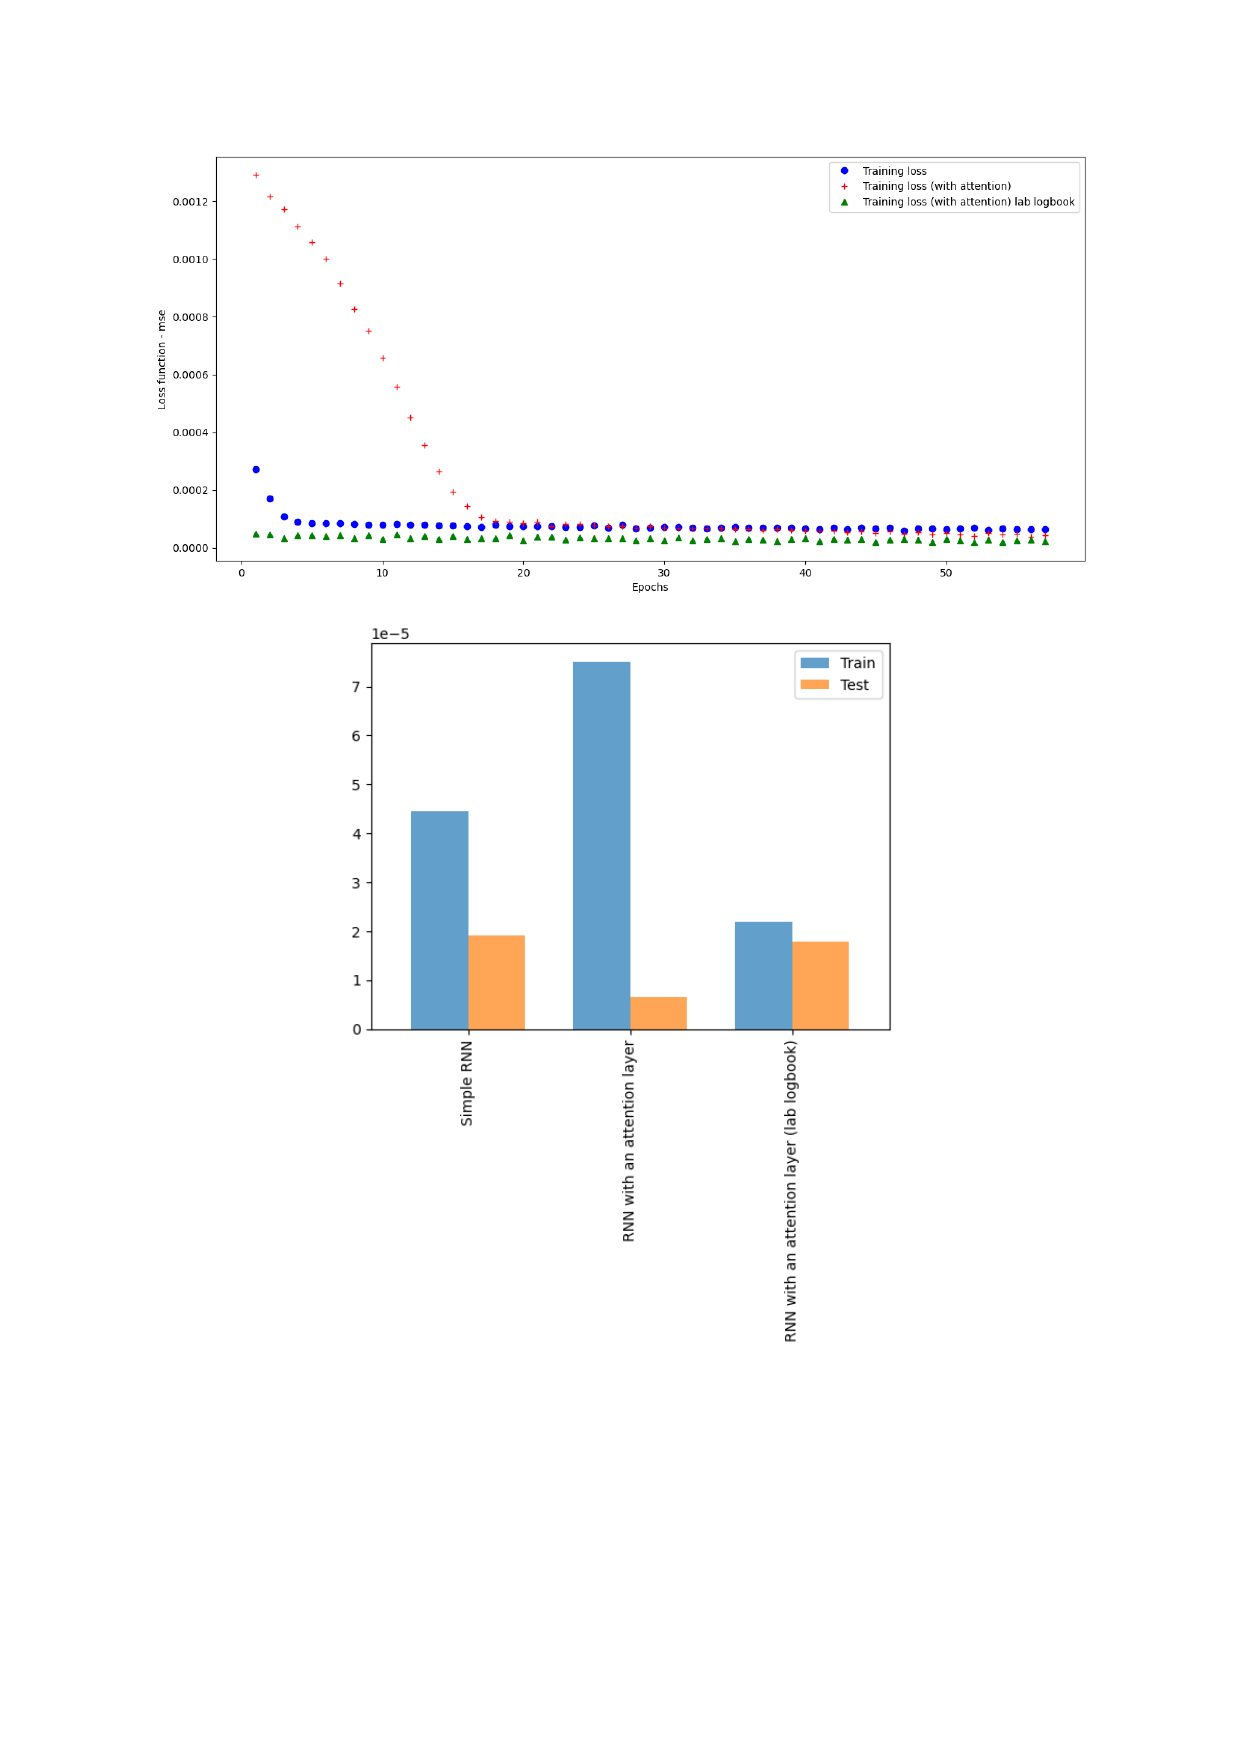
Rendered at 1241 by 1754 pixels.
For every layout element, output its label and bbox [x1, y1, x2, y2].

picture [150, 150, 1091, 600]
picture [342, 618, 899, 1352]
